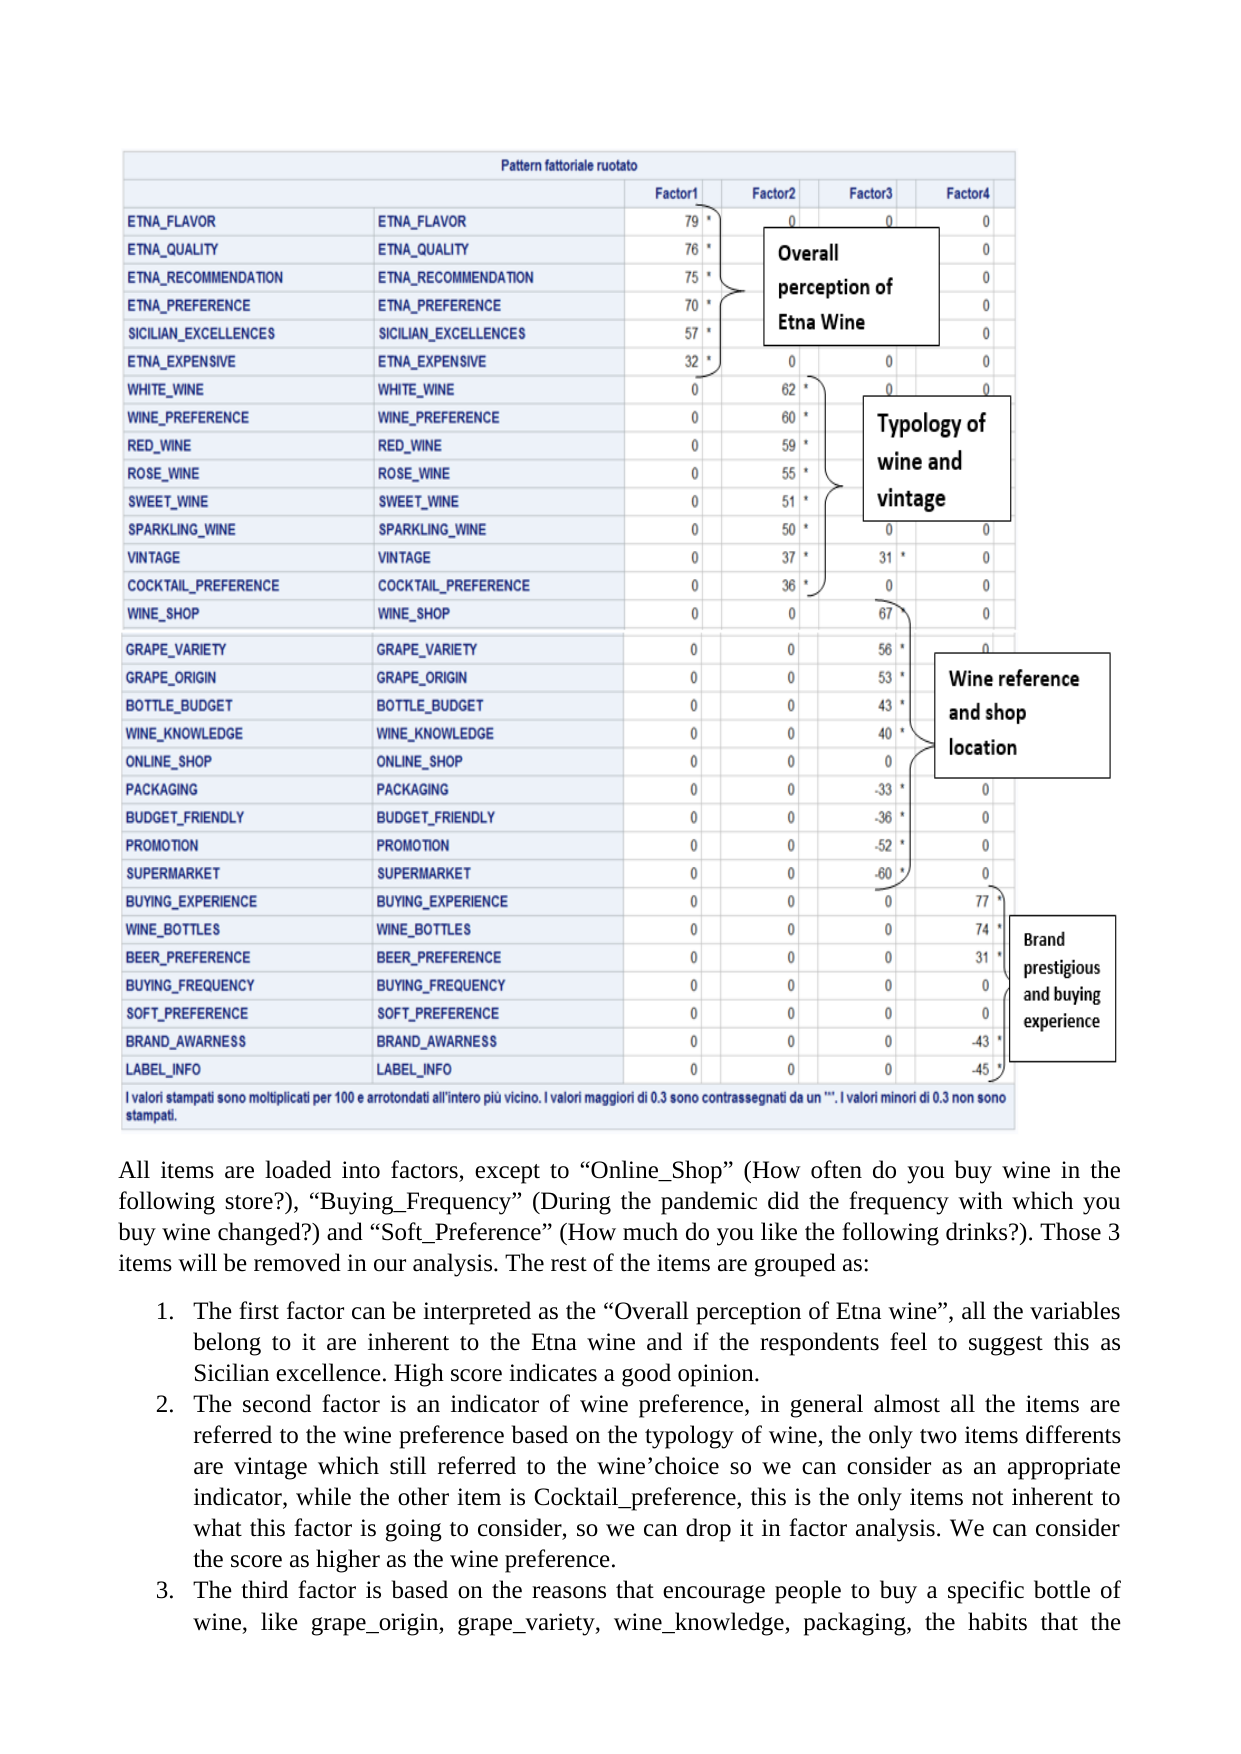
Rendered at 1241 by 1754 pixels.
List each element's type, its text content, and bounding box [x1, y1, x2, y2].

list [156, 1576, 1122, 1635]
list The second factor is an indicator of wine preference, in general almost all the items are referred to the wine preference based on the typology of wine, the only two items differents are vintage which still referred to the wine’choice so we can consider as an appropriate indicator, while the other item is Cocktail_preference, this is the only items not inherent to what this factor is going to consider, so we can drop it in factor analysis. We can consider the score as higher as the wine preference. [156, 1389, 1122, 1573]
text All items are loaded into factors, except to “Online_Shop” (How often do you buy wine in the following store?), “Buying_Frequency” (During the pandemic did the frequency with which you buy wine changed?) and “Soft_Preference” (How much do you like the following drinks?). Those 3 items will be removed in our analysis. The rest of the items are grouped as: [118, 1155, 1122, 1277]
picture [118, 147, 1123, 1137]
list The first factor can be interpreted as the “Overall perception of Etna wine”, all the variables belong to it are inherent to the Etna wine and if the respondents feel to suggest this as Sicilian excellence. High score indicates a good opinion. [156, 1296, 1122, 1387]
